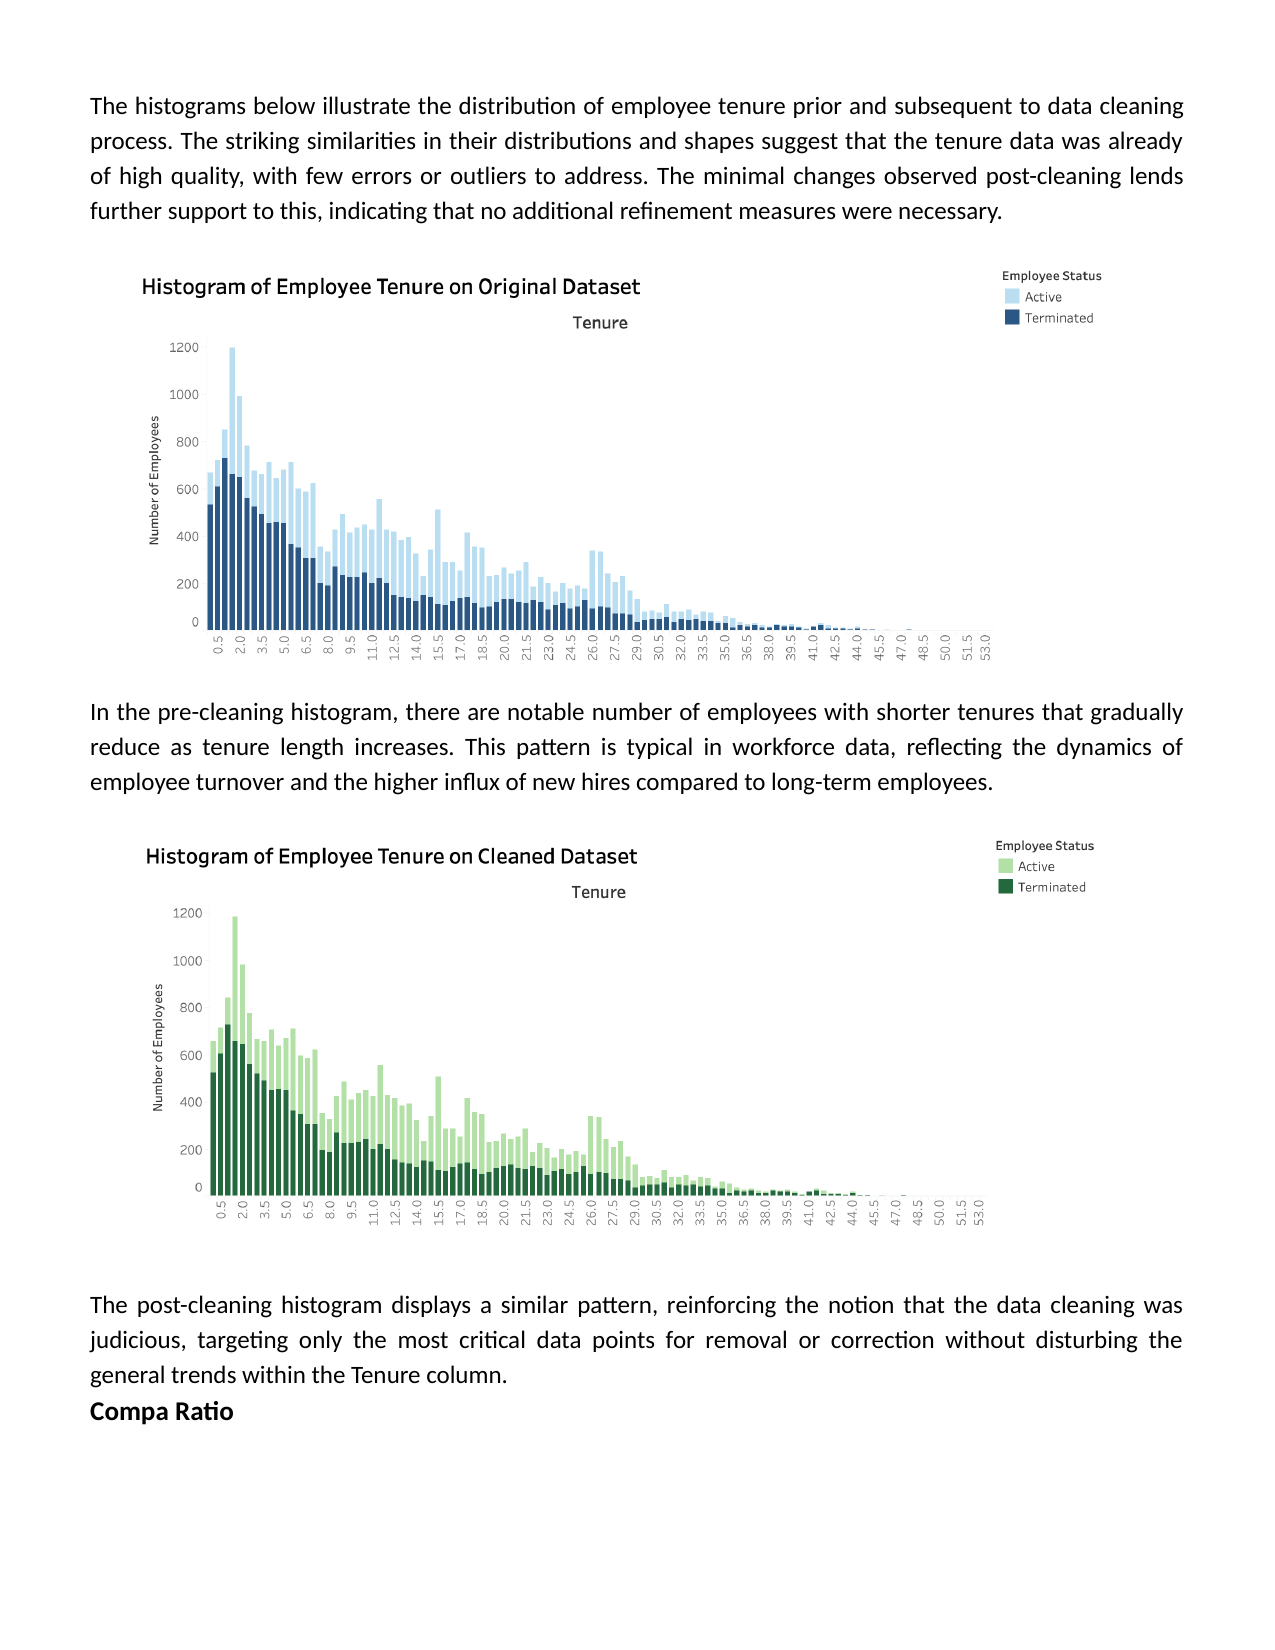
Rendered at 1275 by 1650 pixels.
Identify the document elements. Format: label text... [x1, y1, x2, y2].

text The post-cleaning histogram displays a similar pattern, reinforcing the notion that the data cleaning was judicious, targeting only the most critical data points for removal or correction without disturbing the general trends within the Tenure column. [90, 1289, 1185, 1389]
picture [137, 260, 1138, 666]
picture [140, 828, 1135, 1233]
text The histograms below illustrate the distribution of employee tenure prior and subsequent to data cleaning process. The striking similarities in their distributions and shapes suggest that the tenure data was already of high quality, with few errors or outliers to address. The minimal changes observed post-cleaning lends further support to this, indicating that no additional refinement measures were necessary. [90, 90, 1185, 226]
text In the pre-cleaning histogram, there are notable number of employees with shorter tenures that gradually reduce as tenure length increases. This pattern is typical in workforce data, reflecting the dynamics of employee turnover and the higher influx of new hires compared to long-term employees. [90, 696, 1185, 796]
subtitle Compa Ratio [90, 1394, 1185, 1427]
